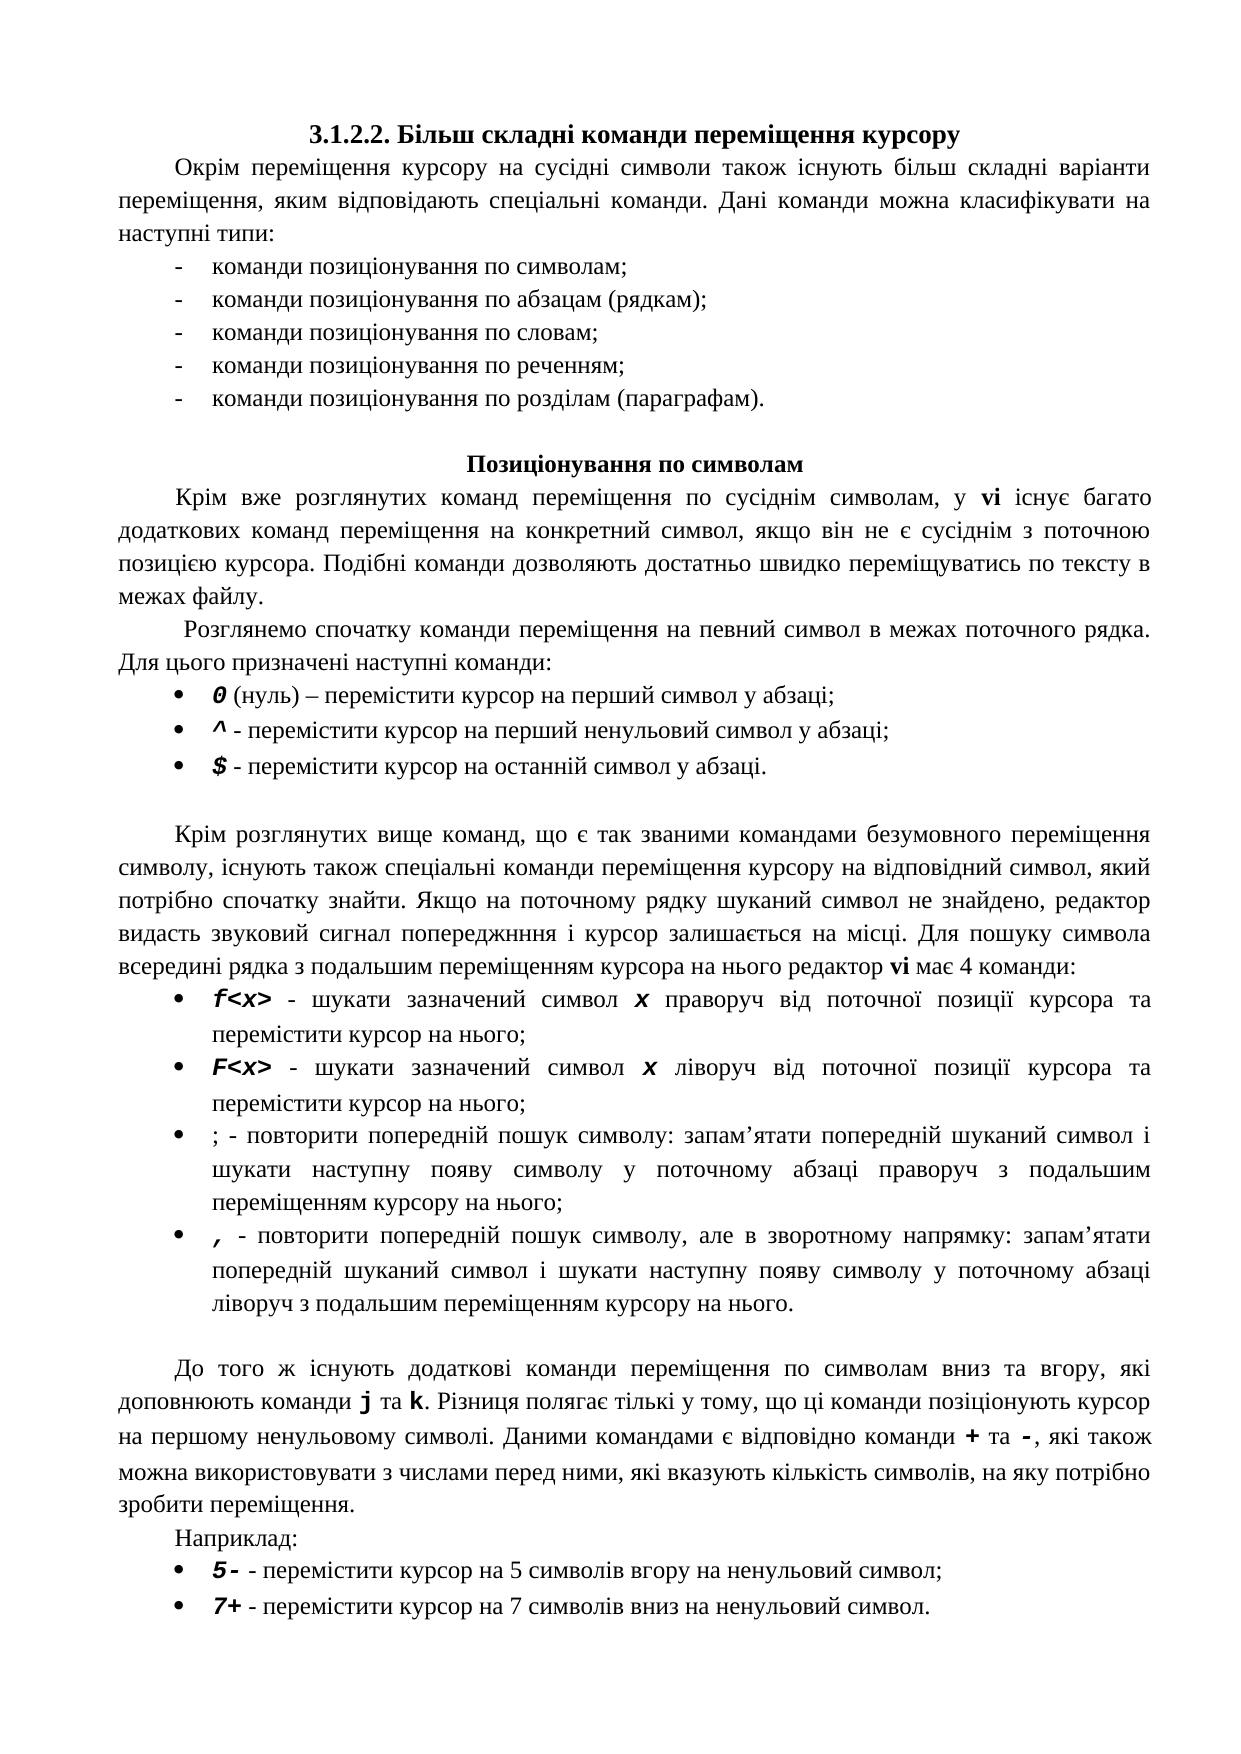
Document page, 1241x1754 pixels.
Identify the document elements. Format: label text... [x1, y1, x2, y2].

list команди позиціонування по реченням; [174, 350, 1152, 378]
list Наприклад: [118, 1523, 1152, 1551]
list ^ - перемістити курсор на перший ненульовий символ у абзаці; [174, 715, 1152, 746]
list ; - повторити попередній пошук символу: запам’ятати попередній шуканий символ і шукати наступну появу символу у поточному абзаці праворуч з подальшим переміщенням курсору на нього; [174, 1121, 1152, 1215]
text Розглянемо спочатку команди переміщення на певний символ в межах поточного рядка. Для цього призначені наступні команди: [118, 614, 1152, 676]
list $ - перемістити курсор на останній символ у абзаці. [174, 751, 1152, 782]
list До того ж існують додаткові команди переміщення по символам вниз та вгору, які доповнюють команди j та k. Різниця полягає тількі у тому, що ці команди позіціонують курсор на першому ненульовому символі. Даними командами є відповідно команди + та -, які також можна використовувати з числами перед ними, які вказують кількість символів, на яку потрібно зробити переміщення. [118, 1353, 1152, 1518]
text Окрім переміщення курсору на сусідні символи також існують більш складні варіанти переміщення, яким відповідають спеціальні команди. Дані команди можна класифікувати на наступні типи: [118, 152, 1152, 246]
list 0 (нуль) – перемістити курсор на перший символ у абзаці; [174, 680, 1152, 711]
list 5- - перемістити курсор на 5 символів вгору на ненульовий символ; [174, 1556, 1152, 1586]
text Крім вже розглянутих команд переміщення по сусіднім символам, у vi існує багато додаткових команд переміщення на конкретний символ, якщо він не є сусіднім з поточною позицією курсора. Подібні команди дозволяють достатньо швидко переміщуватись по тексту в межах файлу. [118, 482, 1152, 610]
list F<x> - шукати зазначений символ x ліворуч від поточної позиції курсора та перемістити курсор на нього; [174, 1052, 1152, 1116]
list Крім розглянутих вище команд, що є так званими командами безумовного переміщення символу, існують також спеціальні команди переміщення курсору на відповідний символ, який потрібно спочатку знайти. Якщо на поточному рядку шуканий символ не знайдено, редактор видасть звуковий сигнал попереджнння і курсор залишається на місці. Для пошуку символа всередині рядка з подальшим переміщенням курсора на нього редактор vi має 4 команди: [118, 819, 1152, 980]
subtitle 3.1.2.2. Більш складні команди переміщення курсору [118, 118, 1152, 149]
list f<x> - шукати зазначений символ x праворуч від поточної позиції курсора та перемістити курсор на нього; [174, 984, 1152, 1048]
list команди позиціонування по словам; [174, 317, 1152, 346]
list команди позиціонування по розділам (параграфам). [174, 383, 1152, 412]
list , - повторити попередній пошук символу, але в зворотному напрямку: запам’ятати попередній шуканий символ і шукати наступну появу символу у поточному абзаці ліворуч з подальшим переміщенням курсору на нього. [174, 1220, 1152, 1317]
list команди позиціонування по абзацам (рядкам); [174, 284, 1152, 312]
list 7+ - перемістити курсор на 7 символів вниз на ненульовий символ. [174, 1591, 1152, 1622]
text Позиціонування по символам [118, 449, 1152, 478]
list команди позиціонування по символам; [174, 251, 1152, 279]
